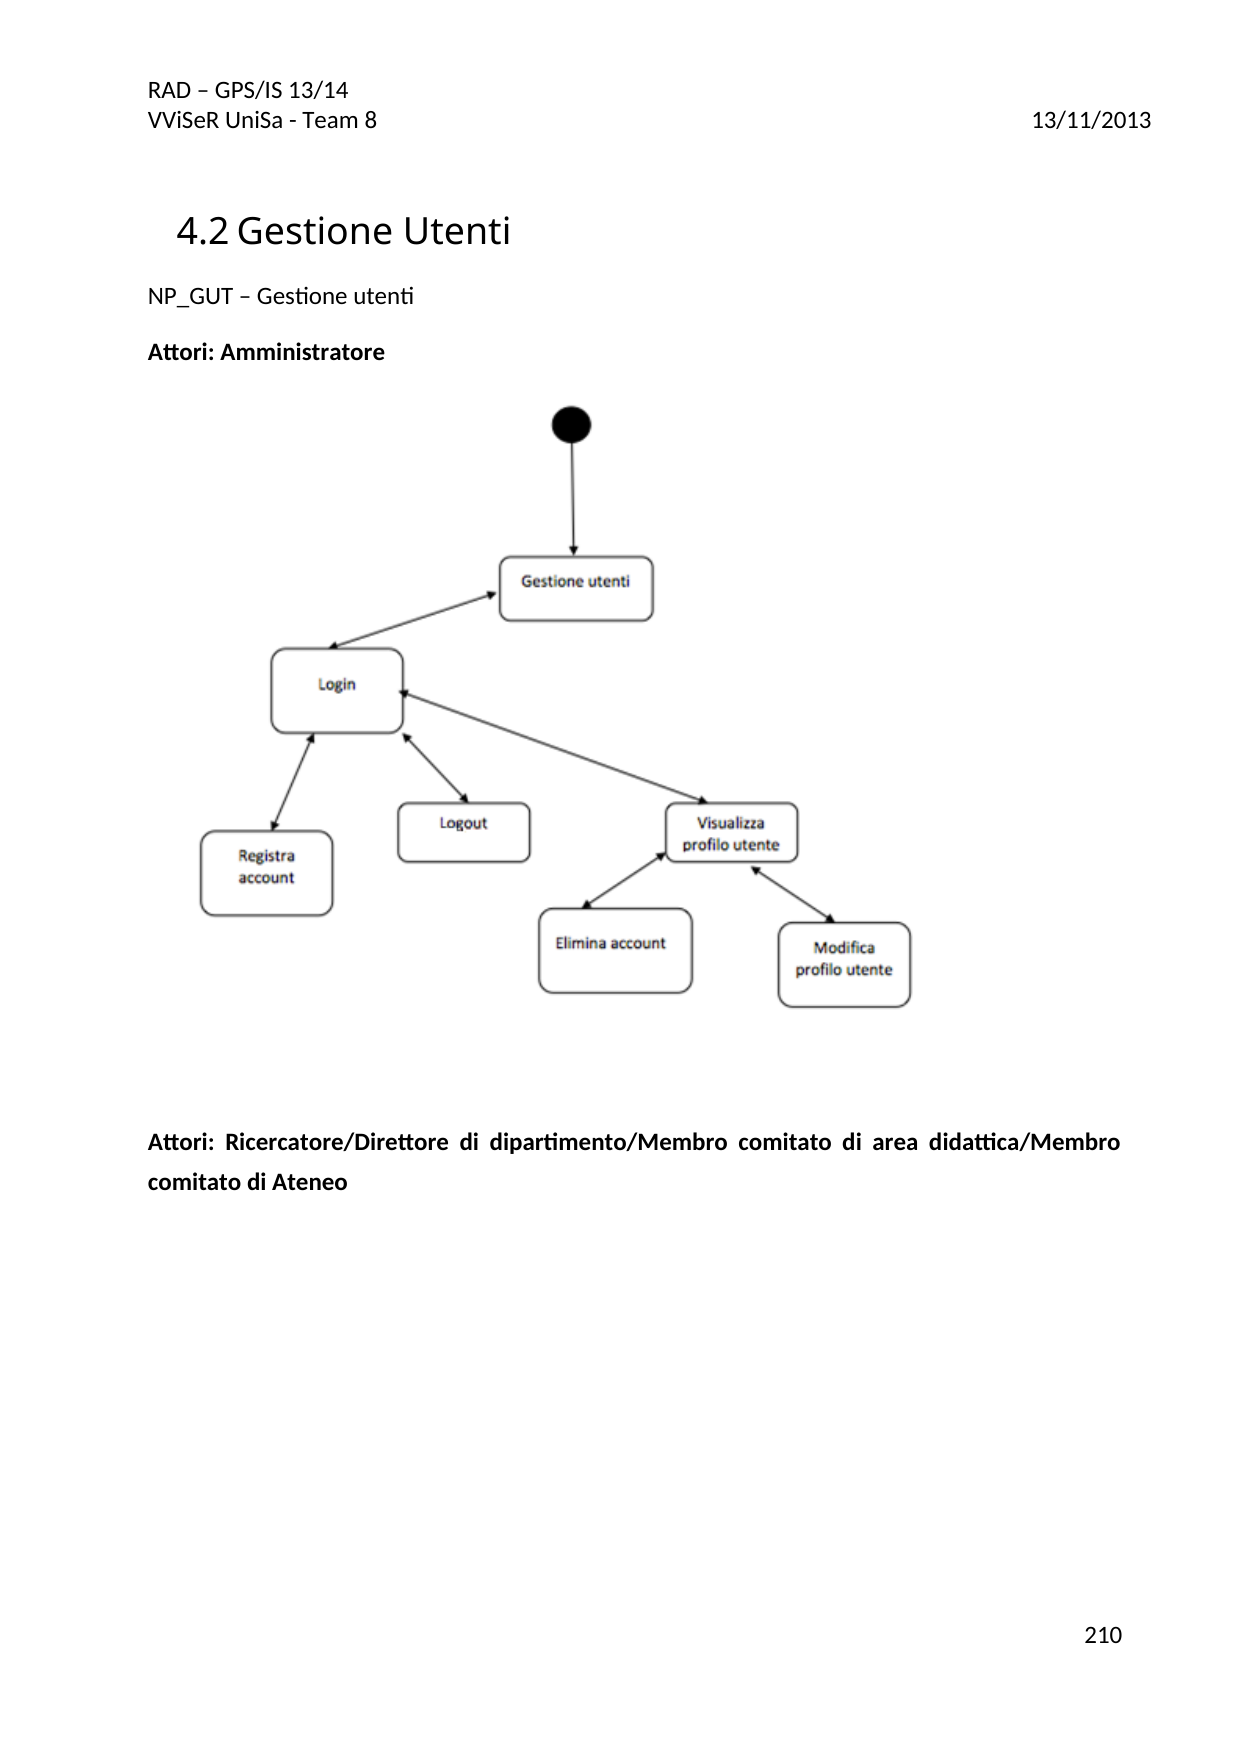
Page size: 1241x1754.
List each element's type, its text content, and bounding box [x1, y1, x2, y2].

text NP_GUT – Gestione utenti [148, 280, 1122, 311]
text Attori: Amministratore [148, 336, 1122, 367]
subtitle Gestione Utenti [176, 204, 1122, 255]
picture [147, 392, 958, 1044]
text Attori: Ricercatore/Direttore di dipartimento/Membro comitato di area didattica/Membro comitato di Ateneo [148, 1126, 1122, 1196]
